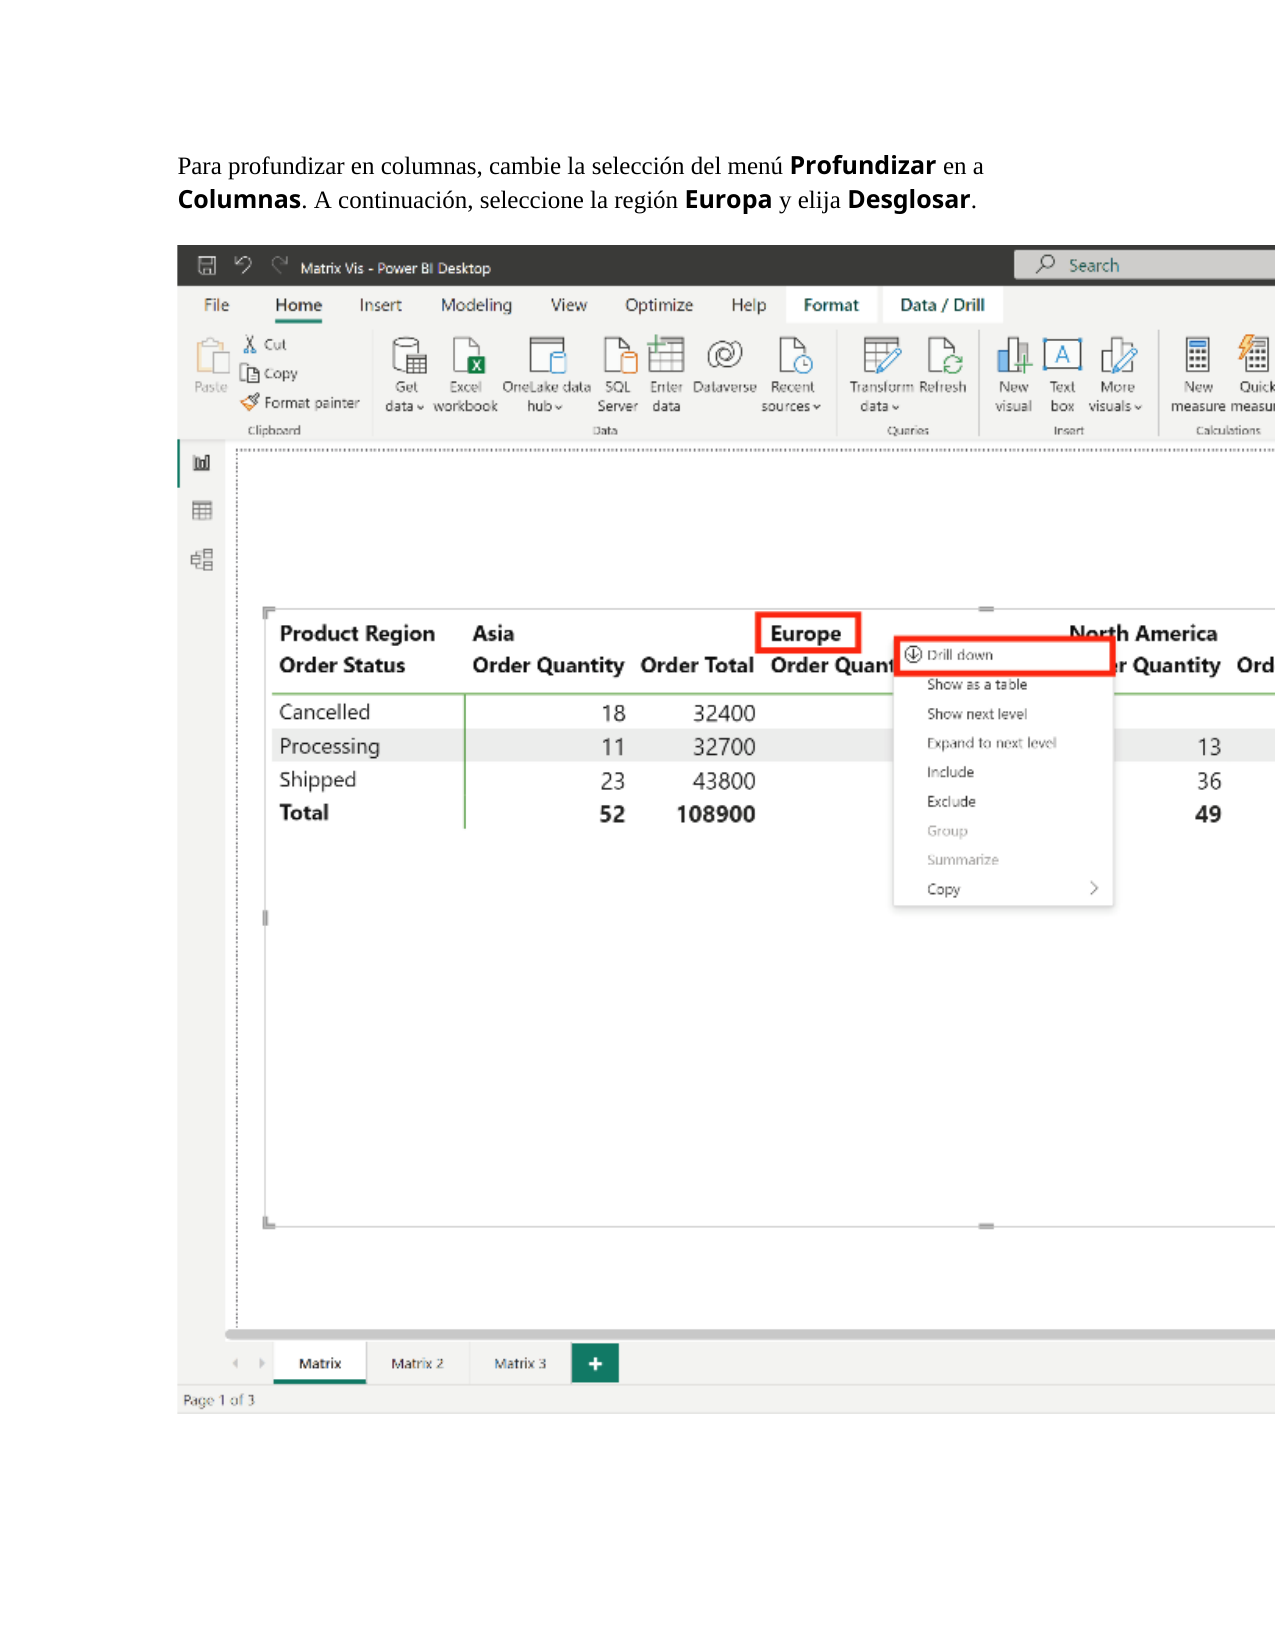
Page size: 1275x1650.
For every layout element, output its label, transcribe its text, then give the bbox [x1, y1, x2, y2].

picture [177, 245, 1275, 1414]
text Para profundizar en columnas, cambie la selección del menú Profundizar en a Columnas. A continuación, seleccione la región Europa y elija Desglosar. [177, 148, 1098, 216]
